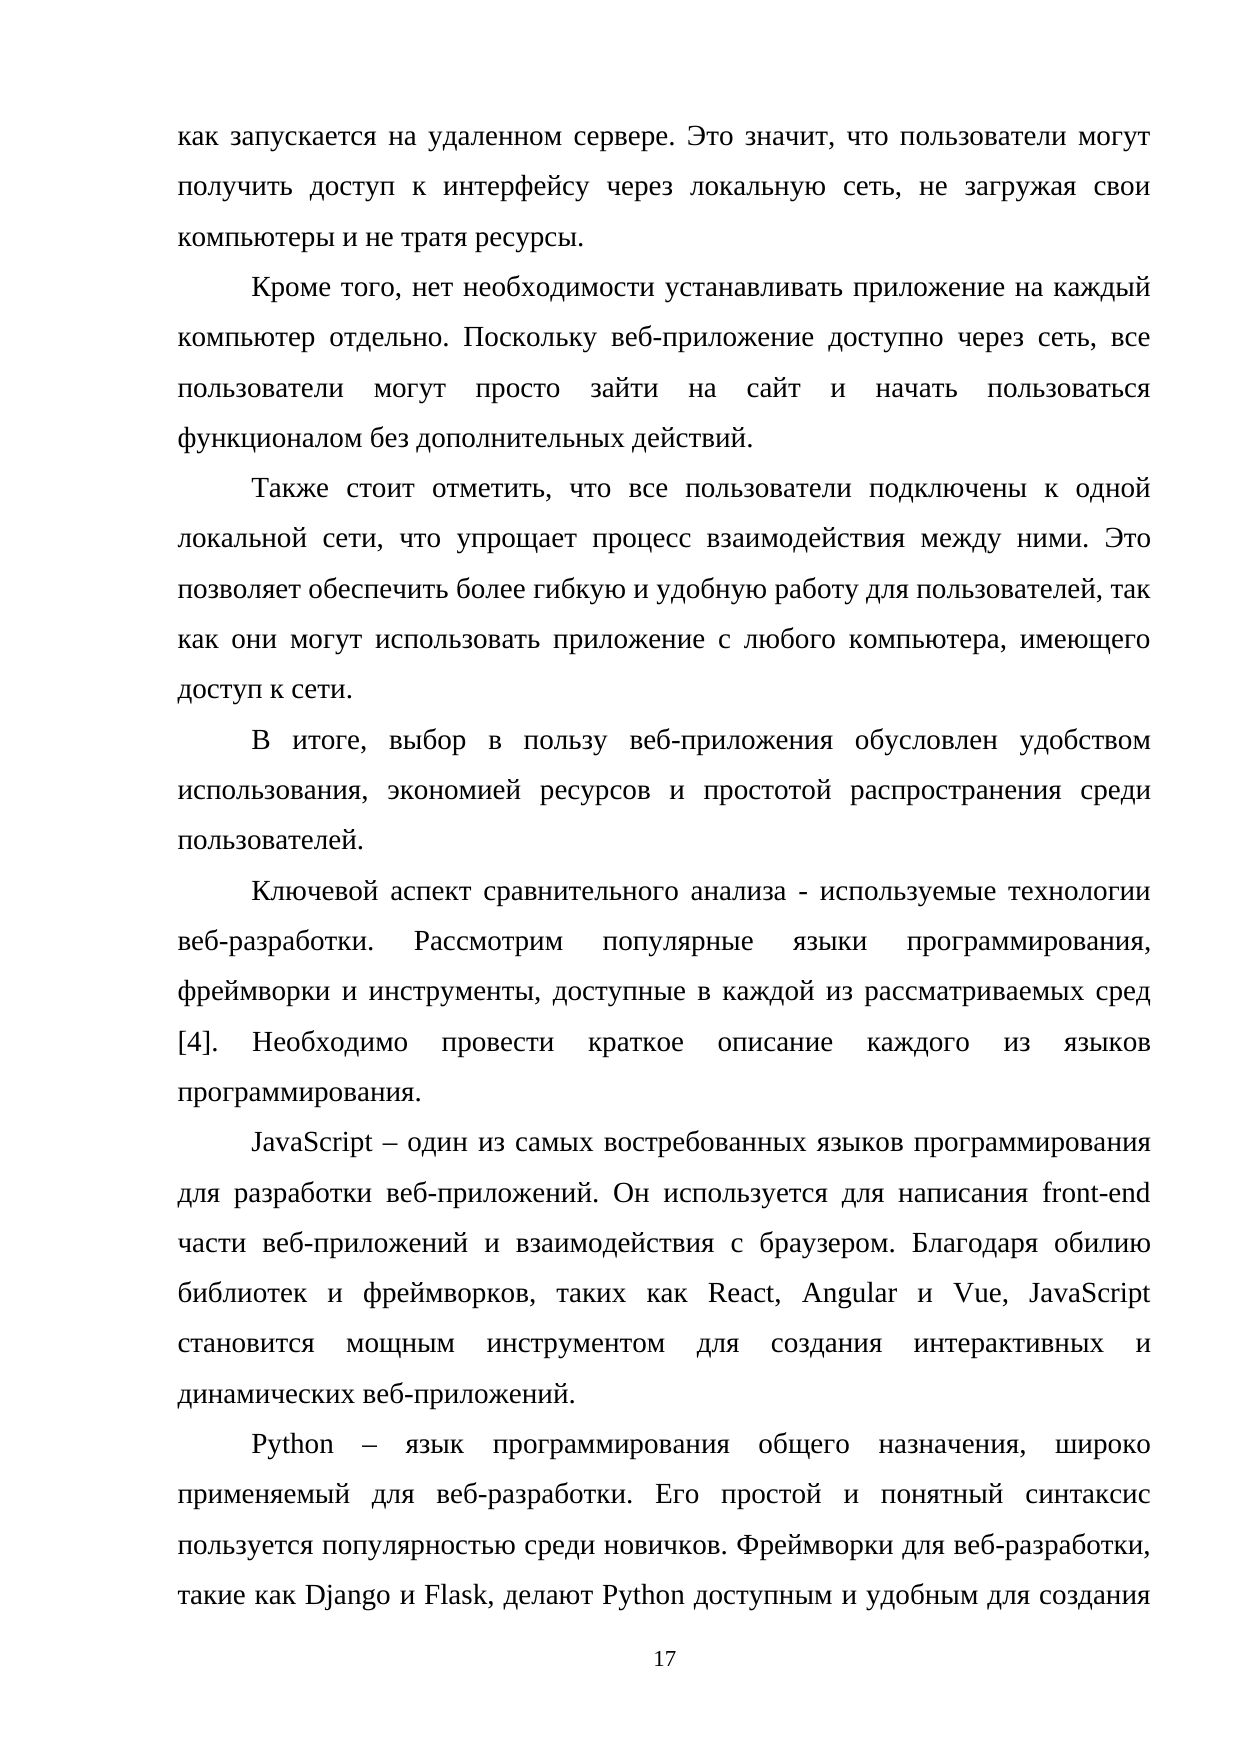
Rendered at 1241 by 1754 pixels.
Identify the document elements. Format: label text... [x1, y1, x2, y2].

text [177, 118, 1152, 252]
text В итоге, выбор в пользу веб-приложения обусловлен удобством использования, экономией ресурсов и простотой распространения среди пользователей. [177, 722, 1152, 856]
text Ключевой аспект сравнительного анализа - используемые технологии веб-разработки. Рассмотрим популярные языки программирования, фреймворки и инструменты, доступные в каждой из рассматриваемых сред [4]. Необходимо провести краткое описание каждого из языков программирования. [177, 873, 1152, 1108]
text JavaScript – один из самых востребованных языков программирования для разработки веб-приложений. Он используется для написания front-end части веб-приложений и взаимодействия с браузером. Благодаря обилию библиотек и фреймворков, таких как React, Angular и Vue, JavaScript становится мощным инструментом для создания интерактивных и динамических веб-приложений. [177, 1124, 1152, 1409]
text Также стоит отметить, что все пользователи подключены к одной локальной сети, что упрощает процесс взаимодействия между ними. Это позволяет обеспечить более гибкую и удобную работу для пользователей, так как они могут использовать приложение с любого компьютера, имеющего доступ к сети. [177, 470, 1152, 705]
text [177, 1426, 1152, 1611]
text Кроме того, нет необходимости устанавливать приложение на каждый компьютер отдельно. Поскольку веб-приложение доступно через сеть, все пользователи могут просто зайти на сайт и начать пользоваться функционалом без дополнительных действий. [177, 269, 1152, 453]
